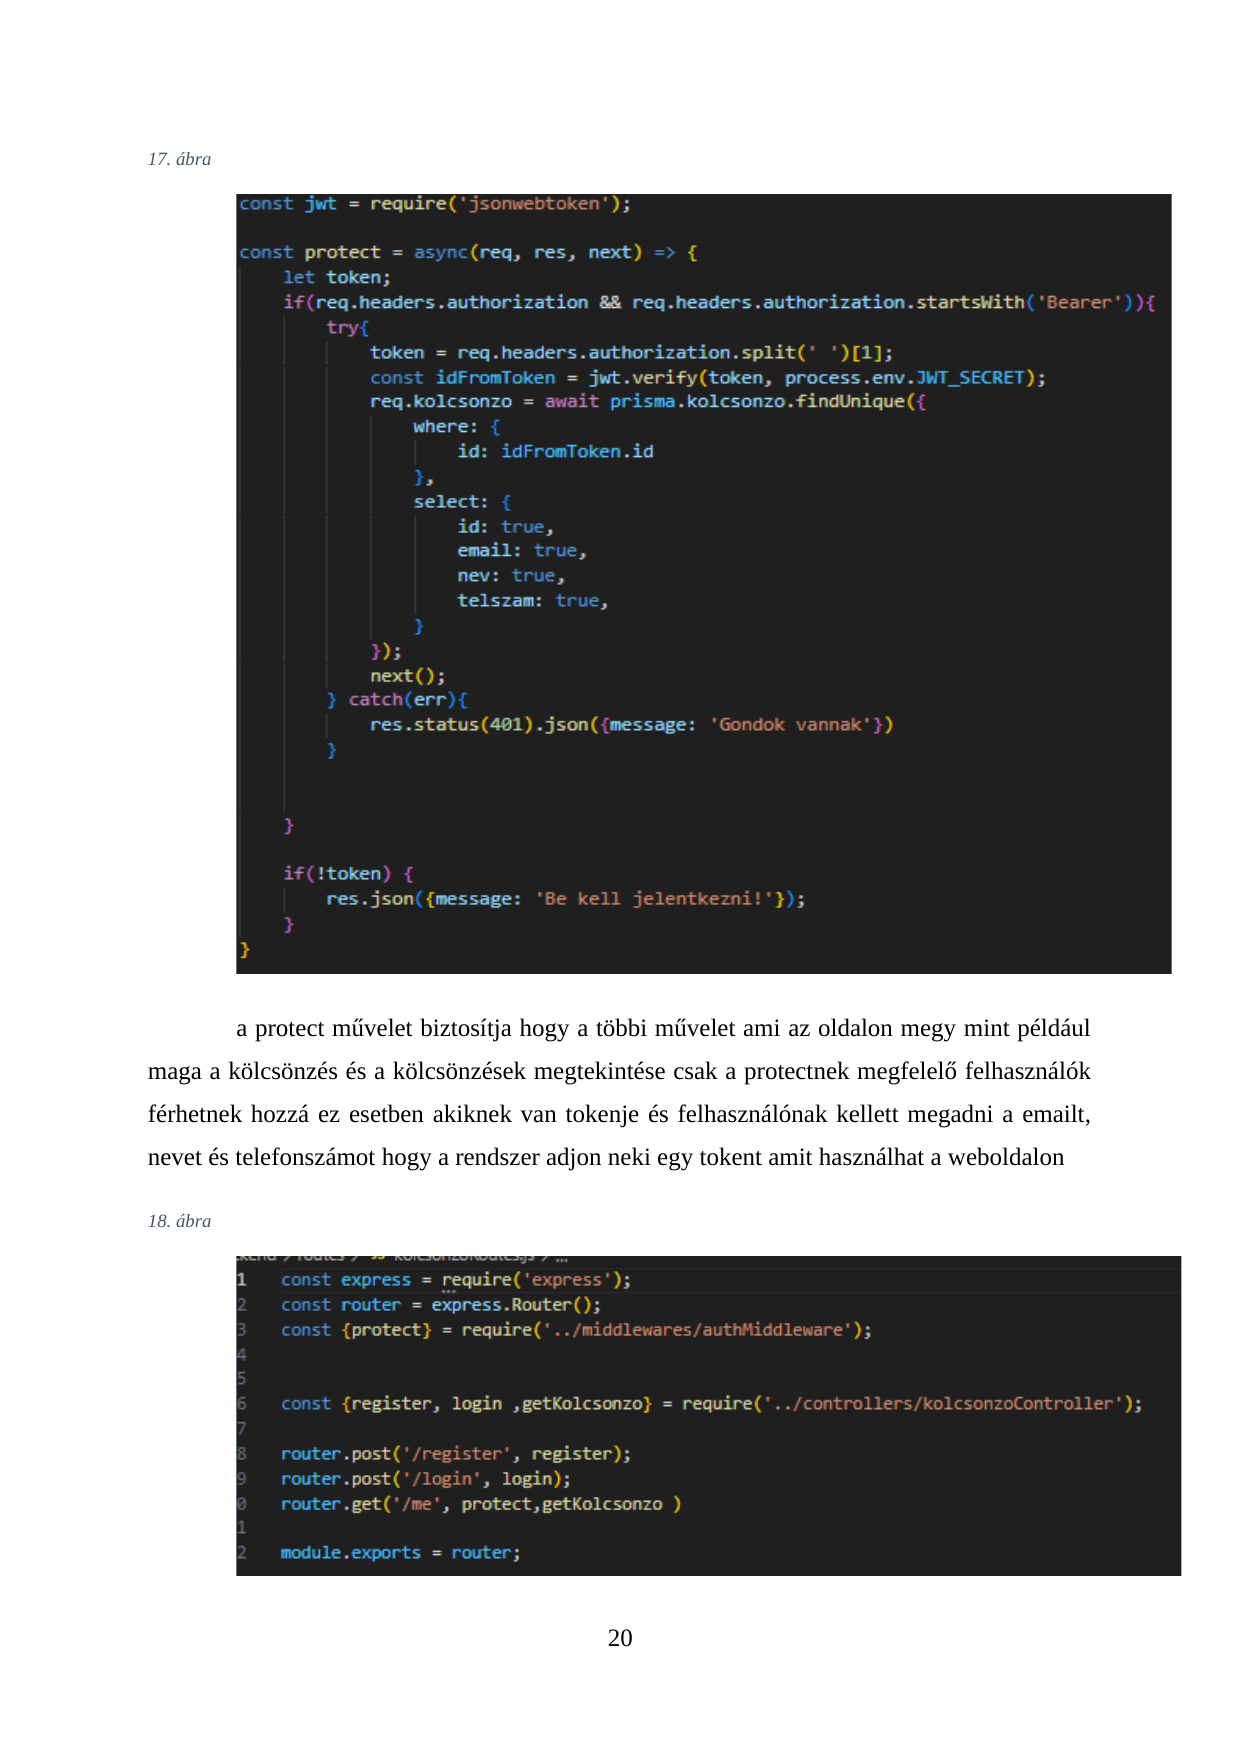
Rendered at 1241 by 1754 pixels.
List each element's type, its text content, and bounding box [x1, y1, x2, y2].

picture [236, 1256, 1182, 1576]
picture [236, 194, 1172, 974]
text a protect művelet biztosítja hogy a többi művelet ami az oldalon megy mint például maga a kölcsönzés és a kölcsönzések megtekintése csak a protectnek megfelelő felhasználók férhetnek hozzá ez esetben akiknek van tokenje és felhasználónak kellett megadni a emailt, nevet és telefonszámot hogy a rendszer adjon neki egy tokent amit használhat a weboldalon [148, 1013, 1093, 1171]
